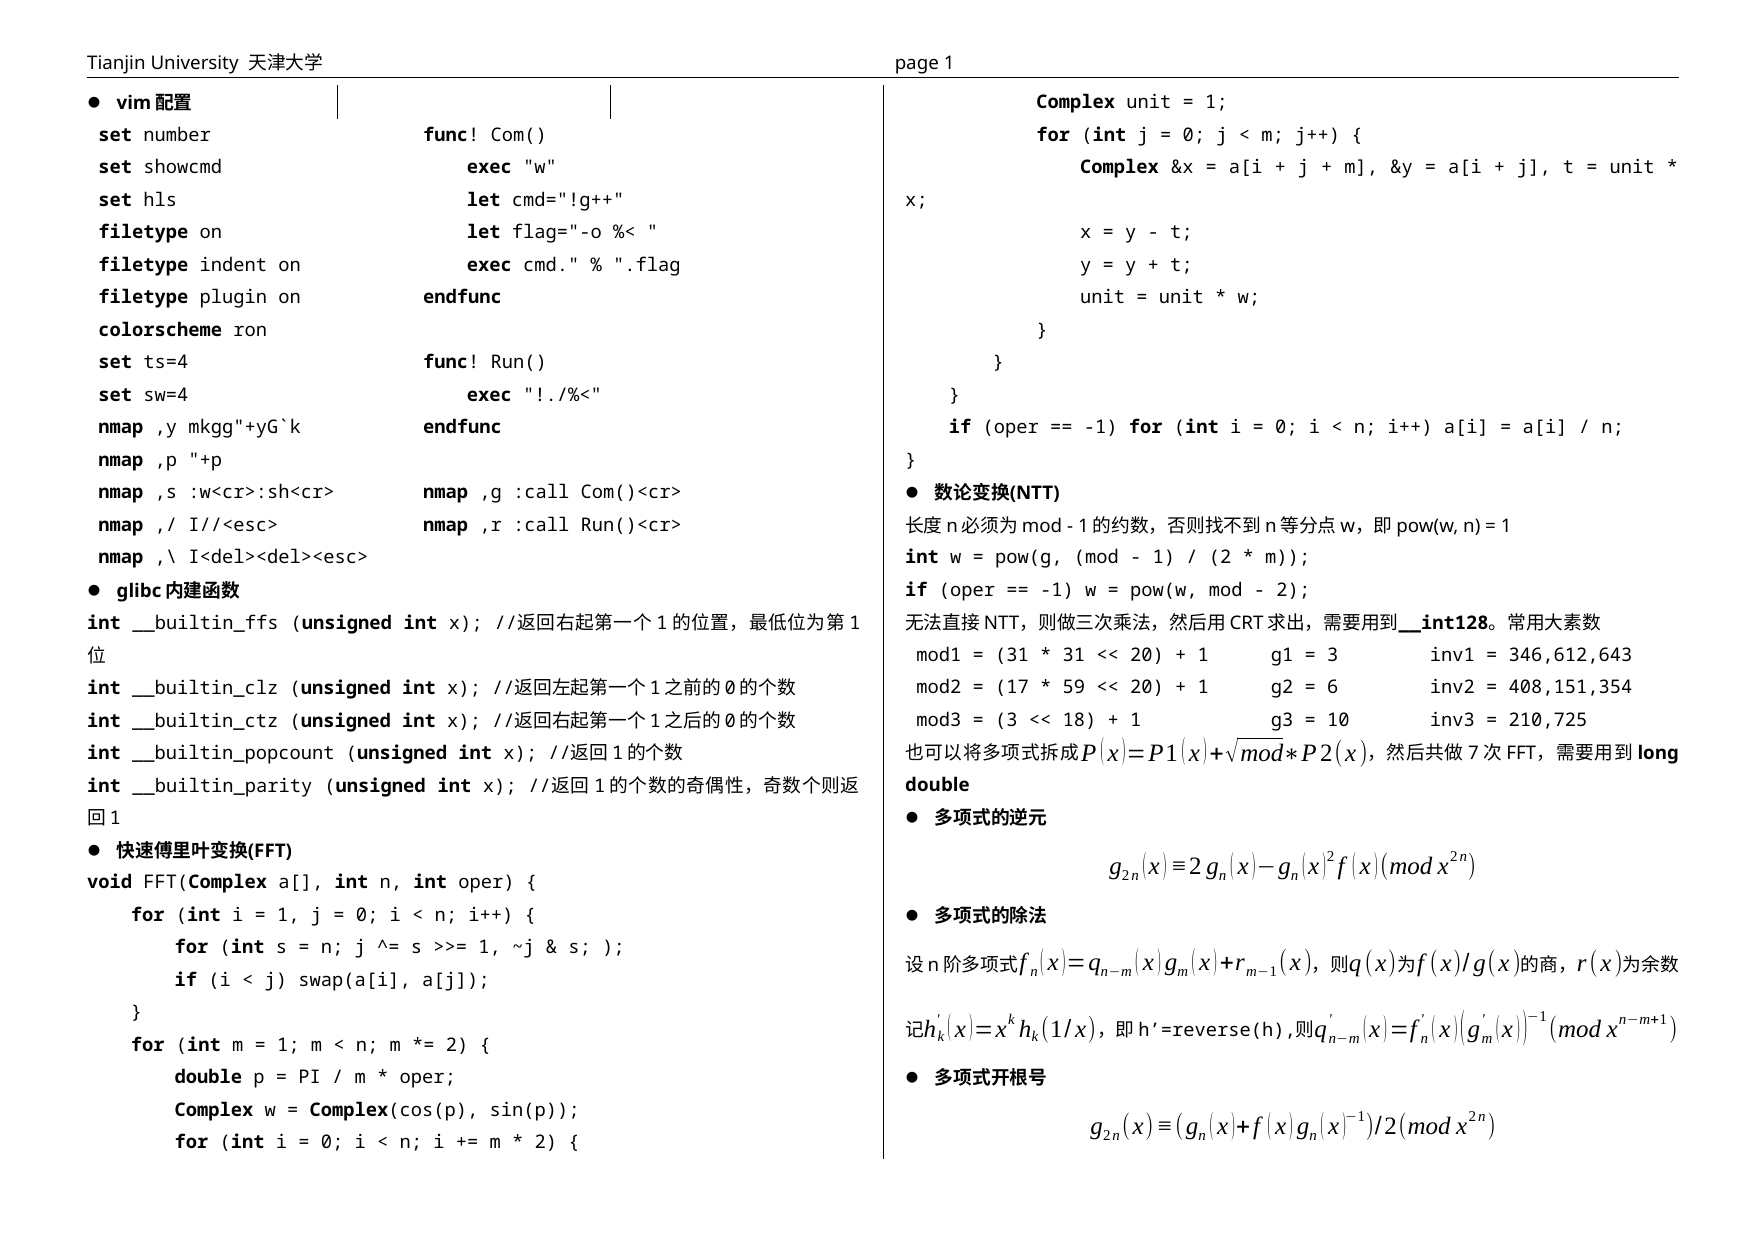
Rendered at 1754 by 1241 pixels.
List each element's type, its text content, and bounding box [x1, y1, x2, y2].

text int __builtin_parity (unsigned int x); //返回1的个数的奇偶性，奇数个则返回1 [87, 768, 861, 833]
text 无法直接NTT，则做三次乘法，然后用CRT求出，需要用到__int128。常用大素数 [905, 605, 1679, 638]
text } [905, 378, 1679, 410]
text if (oper == -1) w = pow(w, mod - 2); [905, 573, 1679, 605]
subtitle 多项式的除法 [905, 898, 1679, 930]
table_cell inv3 = 210,725 [1418, 703, 1675, 735]
table_header inv1 = 346,612,643 [1418, 638, 1675, 670]
table_header set number set showcmd set hls filetype on filetype indent on filetype plugin on colorscheme ron set ts=4 set sw=4 nmap ,y mkgg"+yG`k nmap ,p "+p nmap ,s :w<cr>:sh<cr> nmap ,/ I//<esc> nmap ,\ I<del><del><esc> [87, 118, 412, 573]
text if (i < j) swap(a[i], a[j]); [87, 963, 861, 995]
text } [905, 443, 1679, 475]
subtitle 多项式开根号 [905, 1060, 1679, 1093]
text int __builtin_ffs (unsigned int x); //返回右起第一个1的位置，最低位为第1位 [87, 605, 861, 670]
text Complex &x = a[i + j + m], &y = a[i + j], t = unit * x; [905, 150, 1679, 215]
text } [87, 995, 861, 1028]
text Complex w = Complex(cos(p), sin(p)); [87, 1093, 861, 1125]
table_cell mod2 = (17 * 59 << 20) + 1 [905, 670, 1259, 703]
text 也可以将多项式拆成，然后共做7次FFT，需要用到long double [905, 735, 1679, 800]
text if (oper == -1) for (int i = 0; i < n; i++) a[i] = a[i] / n; [905, 410, 1679, 443]
text int __builtin_ctz (unsigned int x); //返回右起第一个1之后的0的个数 [87, 703, 861, 735]
subtitle vim配置 [87, 85, 315, 118]
text 设n阶多项式，则为的商，为余数 [905, 930, 1679, 995]
subtitle 数论变换(NTT) [905, 475, 1679, 508]
text } [905, 345, 1679, 378]
text x = y - t; [905, 215, 1679, 248]
text y = y + t; [905, 248, 1679, 280]
table_header func! Com() exec "w" let cmd="!g++" let flag="-o %< " exec cmd." % ".flag endfunc func! Run() exec "!./%<" endfunc nmap ,g :call Com()<cr> nmap ,r :call Run()<cr> [412, 118, 833, 573]
text int w = pow(g, (mod - 1) / (2 * m)); [905, 540, 1679, 573]
table_cell g2 = 6 [1259, 670, 1418, 703]
text 记，即h’=reverse(h),则 [905, 995, 1679, 1060]
text unit = unit * w; [905, 280, 1679, 313]
text for (int s = n; j ^= s >>= 1, ~j & s; ); [87, 930, 861, 963]
text void FFT(Complex a[], int n, int oper) { [87, 865, 861, 898]
text double p = PI / m * oper; [87, 1060, 861, 1093]
text for (int m = 1; m < n; m *= 2) { [87, 1028, 861, 1060]
text int __builtin_popcount (unsigned int x); //返回1的个数 [87, 735, 861, 768]
subtitle glibc内建函数 [87, 573, 861, 605]
table_cell g3 = 10 [1259, 703, 1418, 735]
text for (int i = 1, j = 0; i < n; i++) { [87, 898, 861, 930]
text } [905, 313, 1679, 345]
table_header mod1 = (31 * 31 << 20) + 1 [905, 638, 1259, 670]
text for (int j = 0; j < m; j++) { [905, 118, 1679, 150]
table_cell inv2 = 408,151,354 [1418, 670, 1675, 703]
text Complex unit = 1; [905, 85, 1679, 118]
text int __builtin_clz (unsigned int x); //返回左起第一个1之前的0的个数 [87, 670, 861, 703]
table_header g1 = 3 [1259, 638, 1418, 670]
text for (int i = 0; i < n; i += m * 2) { [87, 1125, 861, 1158]
subtitle 快速傅里叶变换(FFT) [87, 833, 861, 865]
table_cell mod3 = (3 << 18) + 1 [905, 703, 1259, 735]
text 长度n必须为mod - 1的约数，否则找不到n等分点w，即pow(w, n) = 1 [905, 508, 1679, 540]
subtitle 多项式的逆元 [905, 800, 1679, 833]
